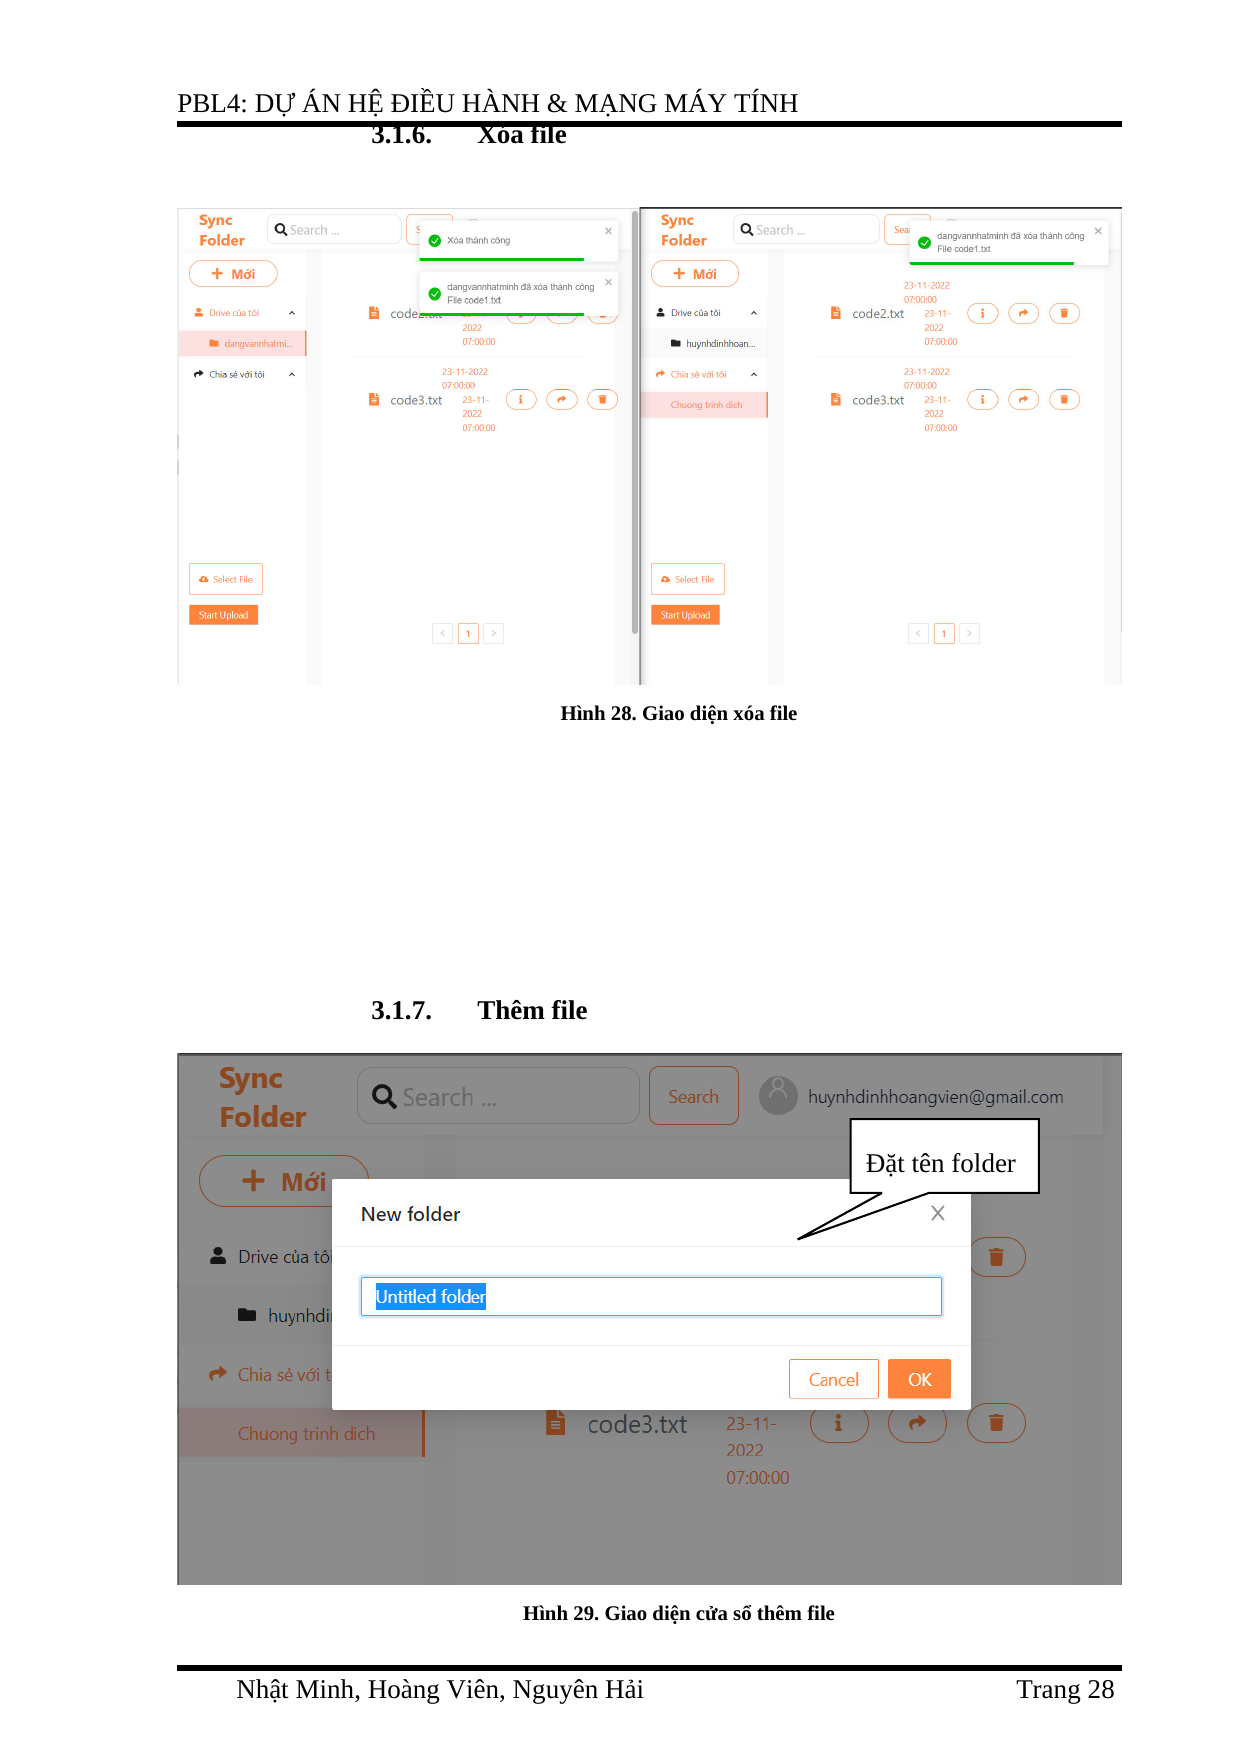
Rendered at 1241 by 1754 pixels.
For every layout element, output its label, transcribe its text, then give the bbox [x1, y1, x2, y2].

picture [177, 1053, 1122, 1585]
text Hình 28. Giao diện xóa file [177, 700, 1122, 724]
text Hình 29. Giao diện cửa sổ thêm file [177, 1601, 1122, 1625]
subtitle Xóa file [312, 132, 1122, 147]
picture [177, 207, 1122, 685]
subtitle Thêm file [312, 994, 1122, 1025]
